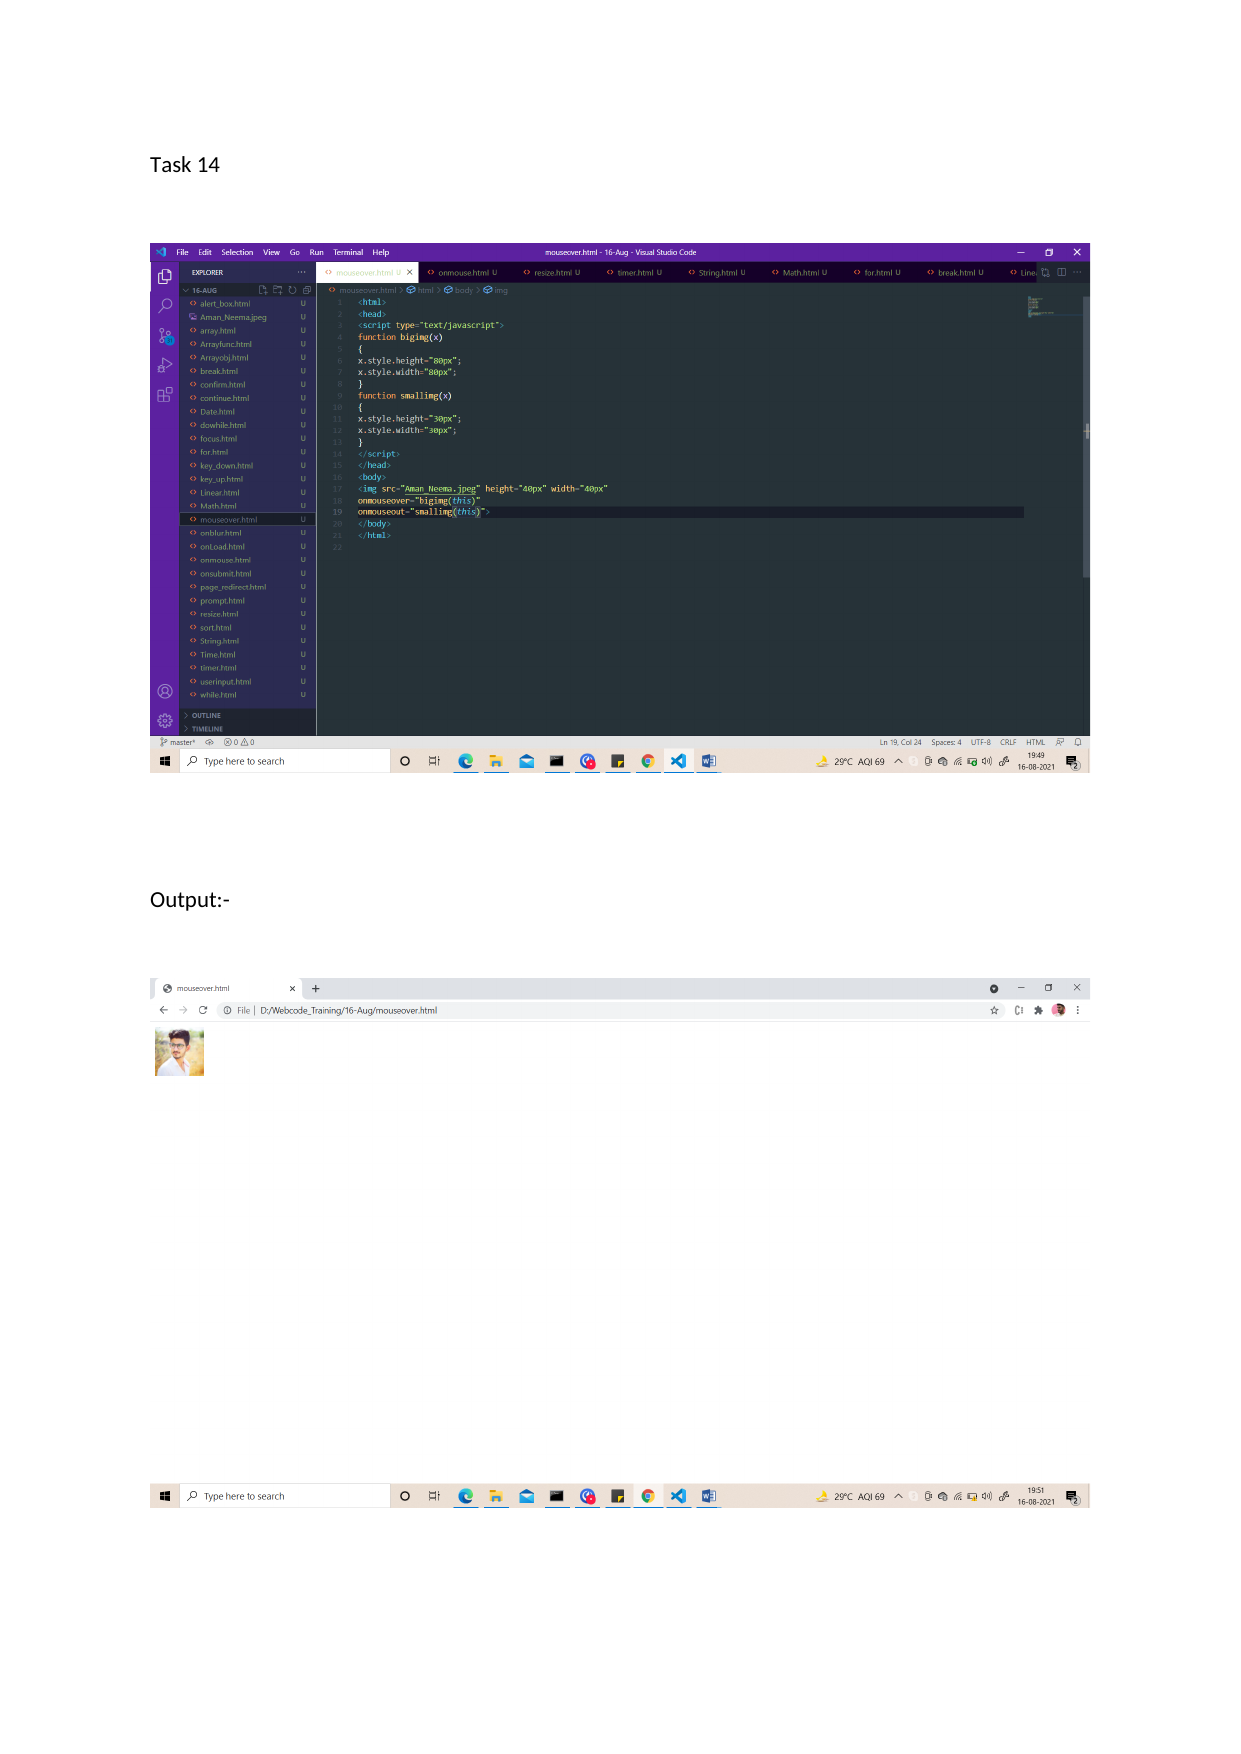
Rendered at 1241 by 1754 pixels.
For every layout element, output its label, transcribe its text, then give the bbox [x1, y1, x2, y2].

text Task 14 [150, 150, 1090, 178]
picture [150, 978, 1091, 1508]
text Output:- [150, 885, 1090, 913]
picture [150, 243, 1091, 773]
